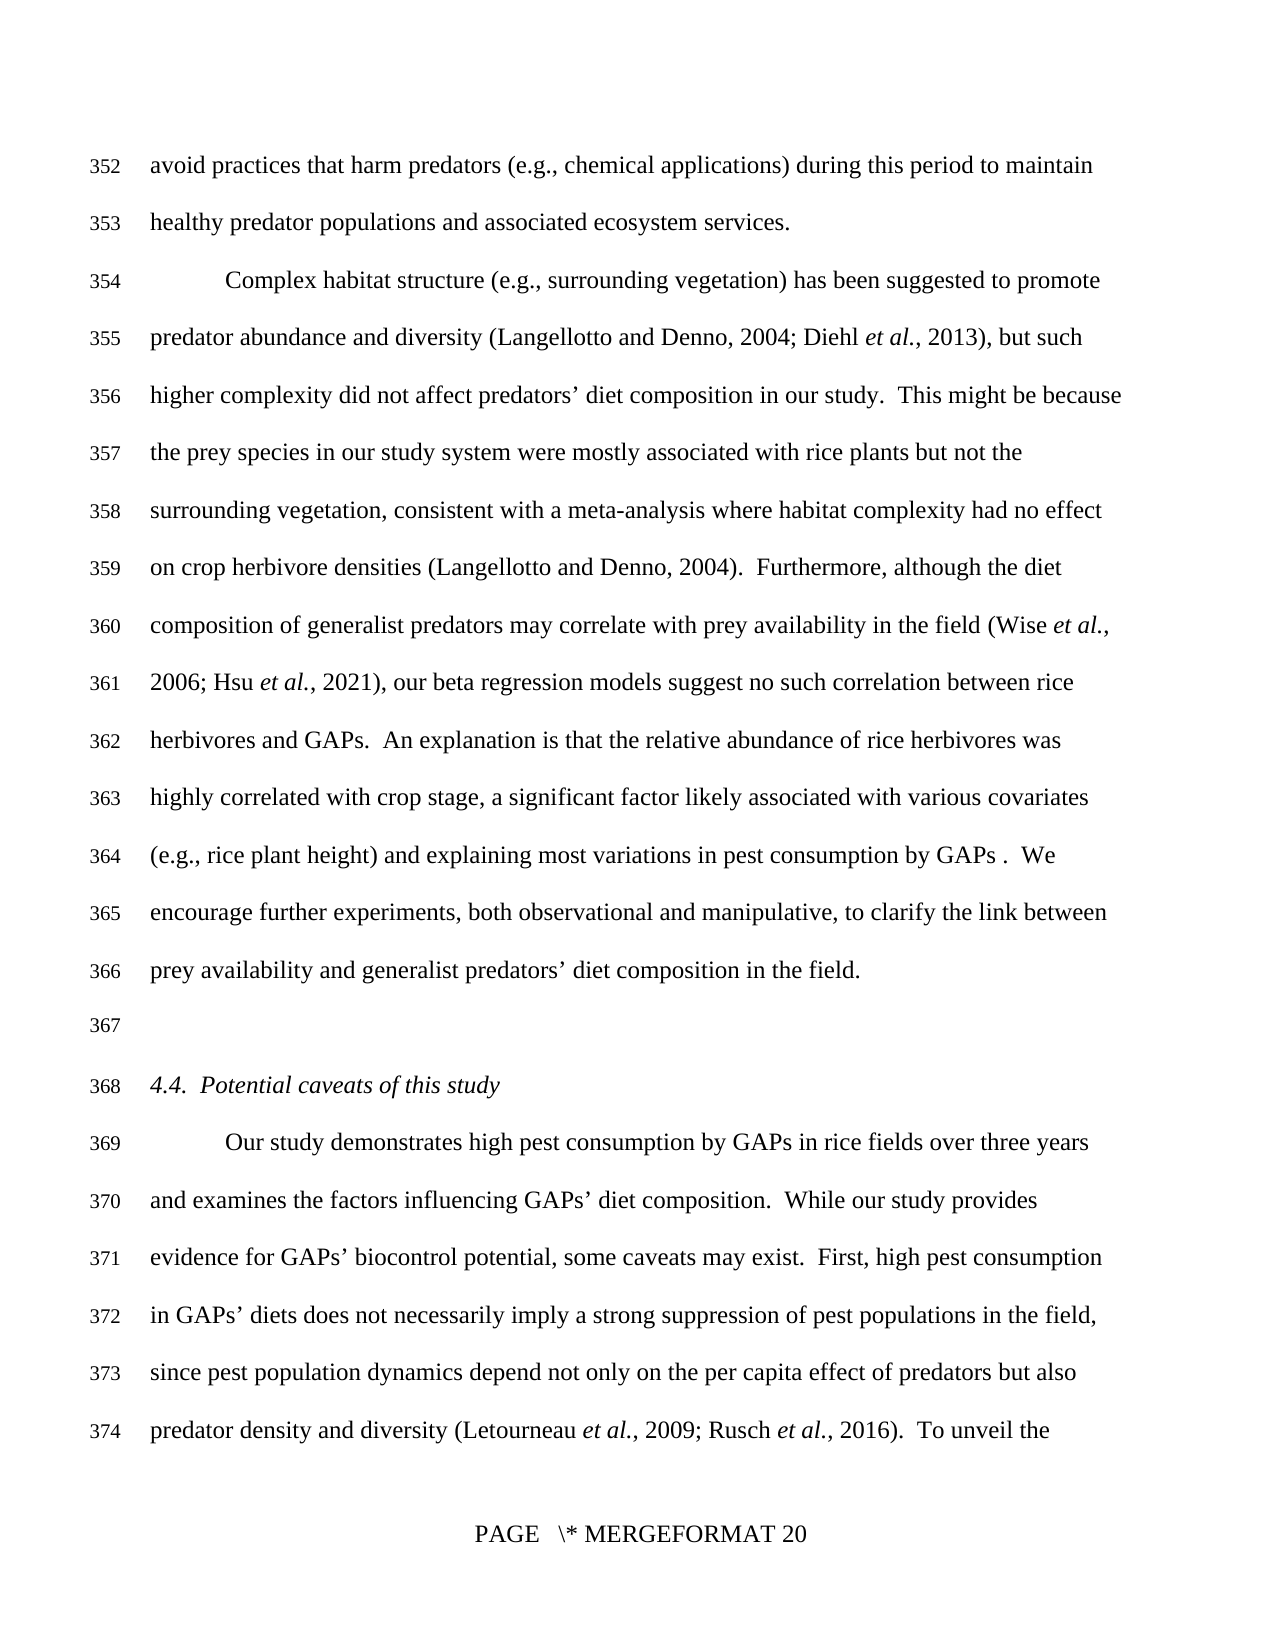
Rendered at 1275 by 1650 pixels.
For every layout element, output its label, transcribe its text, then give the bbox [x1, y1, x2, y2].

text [150, 1127, 1125, 1444]
text 4.4. Potential caveats of this study [150, 1070, 1125, 1099]
text Complex habitat structure (e.g., surrounding vegetation) has been suggested to promote predator abundance and diversity (Langellotto and Denno, 2004; Diehl et al., 2013), but such higher complexity did not affect predators’ diet composition in our study. This might be because the prey species in our study system were mostly associated with rice plants but not the surrounding vegetation, consistent with a meta-analysis where habitat complexity had no effect on crop herbivore densities (Langellotto and Denno, 2004). Furthermore, although the diet composition of generalist predators may correlate with prey availability in the field (Wise et al., 2006; Hsu et al., 2021), our beta regression models suggest no such correlation between rice herbivores and GAPs. An explanation is that the relative abundance of rice herbivores was highly correlated with crop stage, a significant factor likely associated with various covariates (e.g., rice plant height) and explaining most variations in pest consumption by GAPs . We encourage further experiments, both observational and manipulative, to clarify the link between prey availability and generalist predators’ diet composition in the field. [150, 265, 1125, 984]
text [150, 150, 1125, 236]
